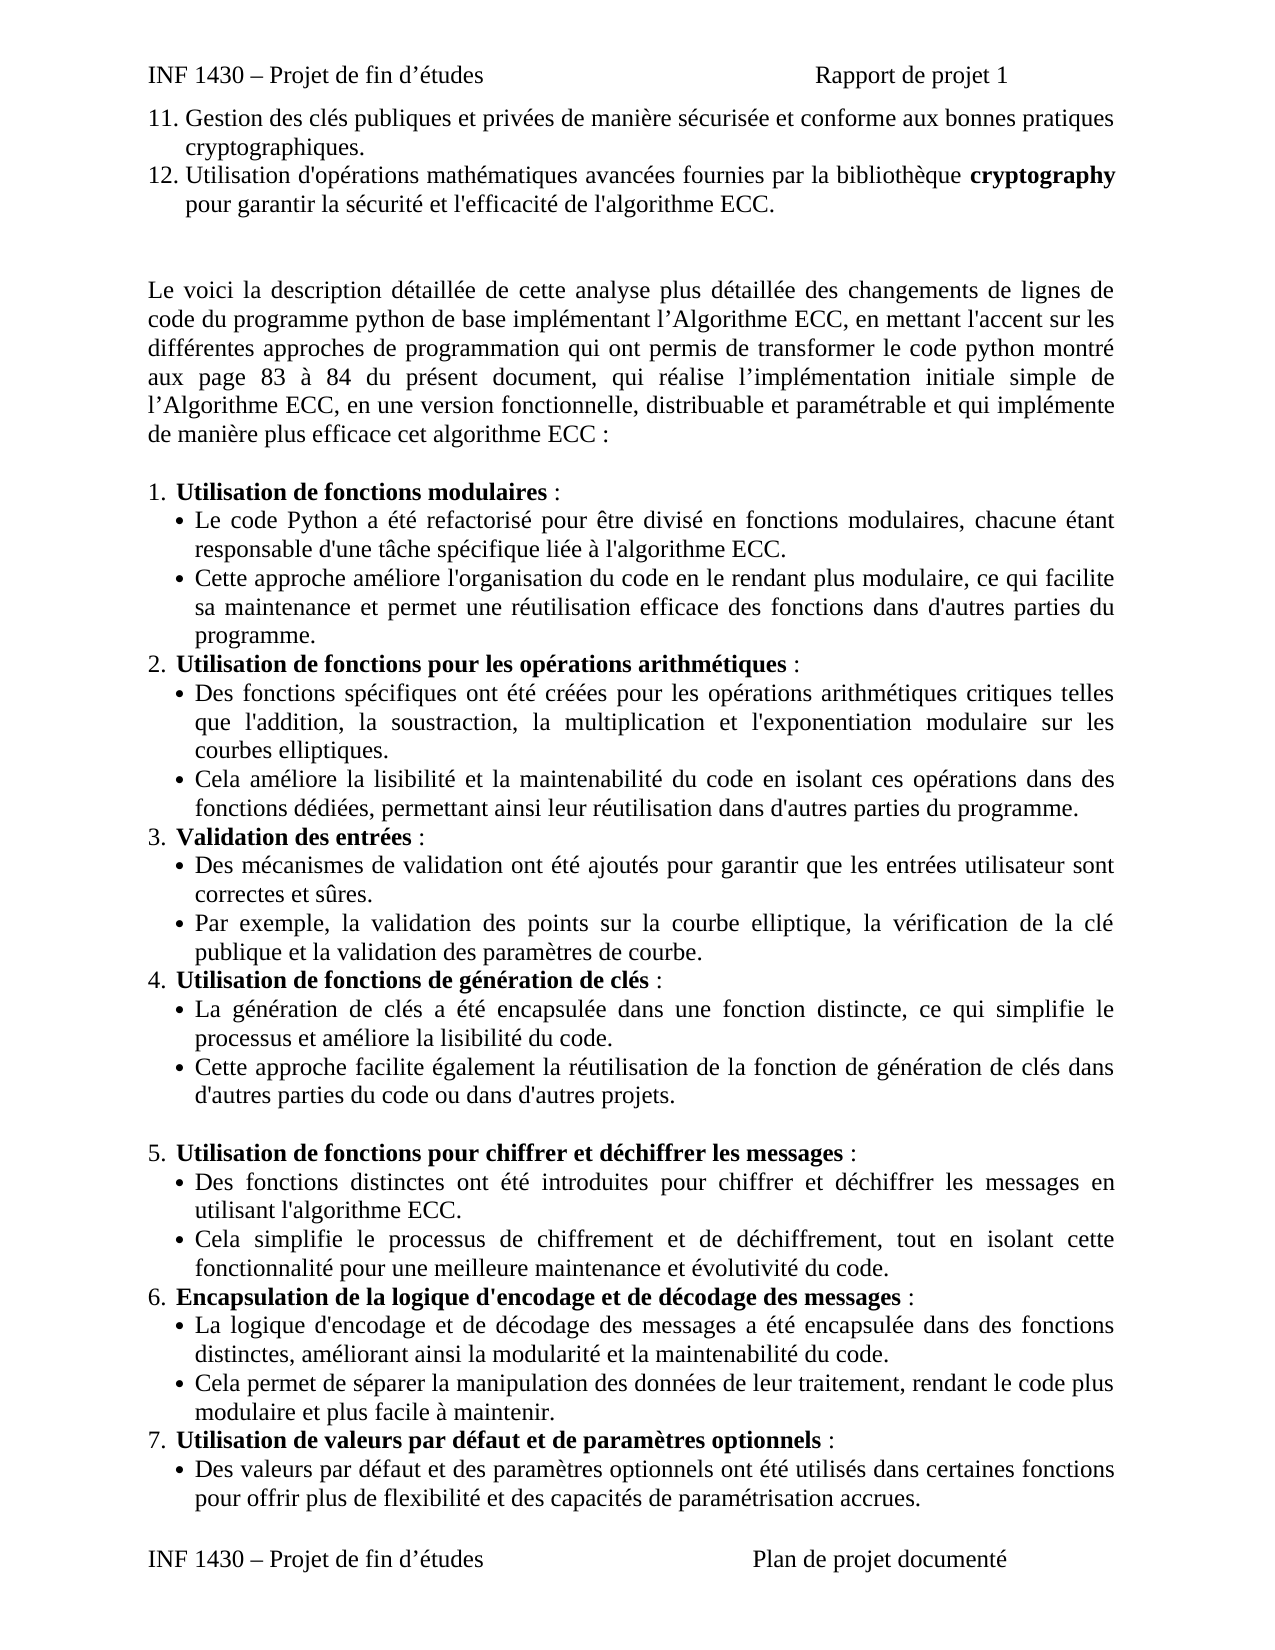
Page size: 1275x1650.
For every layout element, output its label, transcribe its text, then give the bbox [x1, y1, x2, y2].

list Utilisation de fonctions modulaires : [148, 477, 1116, 506]
list La logique d'encodage et de décodage des messages a été encapsulée dans des fonctions distinctes, améliorant ainsi la modularité et la maintenabilité du code. [176, 1311, 1116, 1368]
list Des fonctions spécifiques ont été créées pour les opérations arithmétiques critiques telles que l'addition, la soustraction, la multiplication et l'exponentiation modulaire sur les courbes elliptiques. [176, 678, 1116, 764]
list Des mécanismes de validation ont été ajoutés pour garantir que les entrées utilisateur sont correctes et sûres. [176, 851, 1116, 908]
list Par exemple, la validation des points sur la courbe elliptique, la vérification de la clé publique et la validation des paramètres de courbe. [176, 908, 1116, 966]
list Le code Python a été refactorisé pour être divisé en fonctions modulaires, chacune étant responsable d'une tâche spécifique liée à l'algorithme ECC. [176, 506, 1116, 563]
list La génération de clés a été encapsulée dans une fonction distincte, ce qui simplifie le processus et améliore la lisibilité du code. [176, 994, 1116, 1052]
list Utilisation d'opérations mathématiques avancées fournies par la bibliothèque cryptography pour garantir la sécurité et l'efficacité de l'algorithme ECC. [148, 161, 1116, 218]
list Validation des entrées : [148, 822, 1116, 851]
list Utilisation de fonctions pour chiffrer et déchiffrer les messages : [148, 1138, 1116, 1167]
list Encapsulation de la logique d'encodage et de décodage des messages : [148, 1282, 1116, 1311]
list Cela simplifie le processus de chiffrement et de déchiffrement, tout en isolant cette fonctionnalité pour une meilleure maintenance et évolutivité du code. [176, 1224, 1116, 1282]
list Utilisation de fonctions pour les opérations arithmétiques : [148, 649, 1116, 678]
list Gestion des clés publiques et privées de manière sécurisée et conforme aux bonnes pratiques cryptographiques. [148, 103, 1116, 161]
list Des valeurs par défaut et des paramètres optionnels ont été utilisés dans certaines fonctions pour offrir plus de flexibilité et des capacités de paramétrisation accrues. [176, 1454, 1116, 1512]
text Le voici la description détaillée de cette analyse plus détaillée des changements de lignes de code du programme python de base implémentant l’Algorithme ECC, en mettant l'accent sur les différentes approches de programmation qui ont permis de transformer le code python montré aux page 83 à 84 du présent document, qui réalise l’implémentation initiale simple de l’Algorithme ECC, en une version fonctionnelle, distribuable et paramétrable et qui implémente de manière plus efficace cet algorithme ECC : [148, 276, 1116, 448]
list Utilisation de fonctions de génération de clés : [148, 966, 1116, 994]
list Cela améliore la lisibilité et la maintenabilité du code en isolant ces opérations dans des fonctions dédiées, permettant ainsi leur réutilisation dans d'autres parties du programme. [176, 764, 1116, 822]
list Cette approche facilite également la réutilisation de la fonction de génération de clés dans d'autres parties du code ou dans d'autres projets. [176, 1052, 1116, 1109]
list Utilisation de valeurs par défaut et de paramètres optionnels : [148, 1426, 1116, 1454]
list Cela permet de séparer la manipulation des données de leur traitement, rendant le code plus modulaire et plus facile à maintenir. [176, 1368, 1116, 1426]
list Des fonctions distinctes ont été introduites pour chiffrer et déchiffrer les messages en utilisant l'algorithme ECC. [176, 1167, 1116, 1224]
list Cette approche améliore l'organisation du code en le rendant plus modulaire, ce qui facilite sa maintenance et permet une réutilisation efficace des fonctions dans d'autres parties du programme. [176, 563, 1116, 649]
